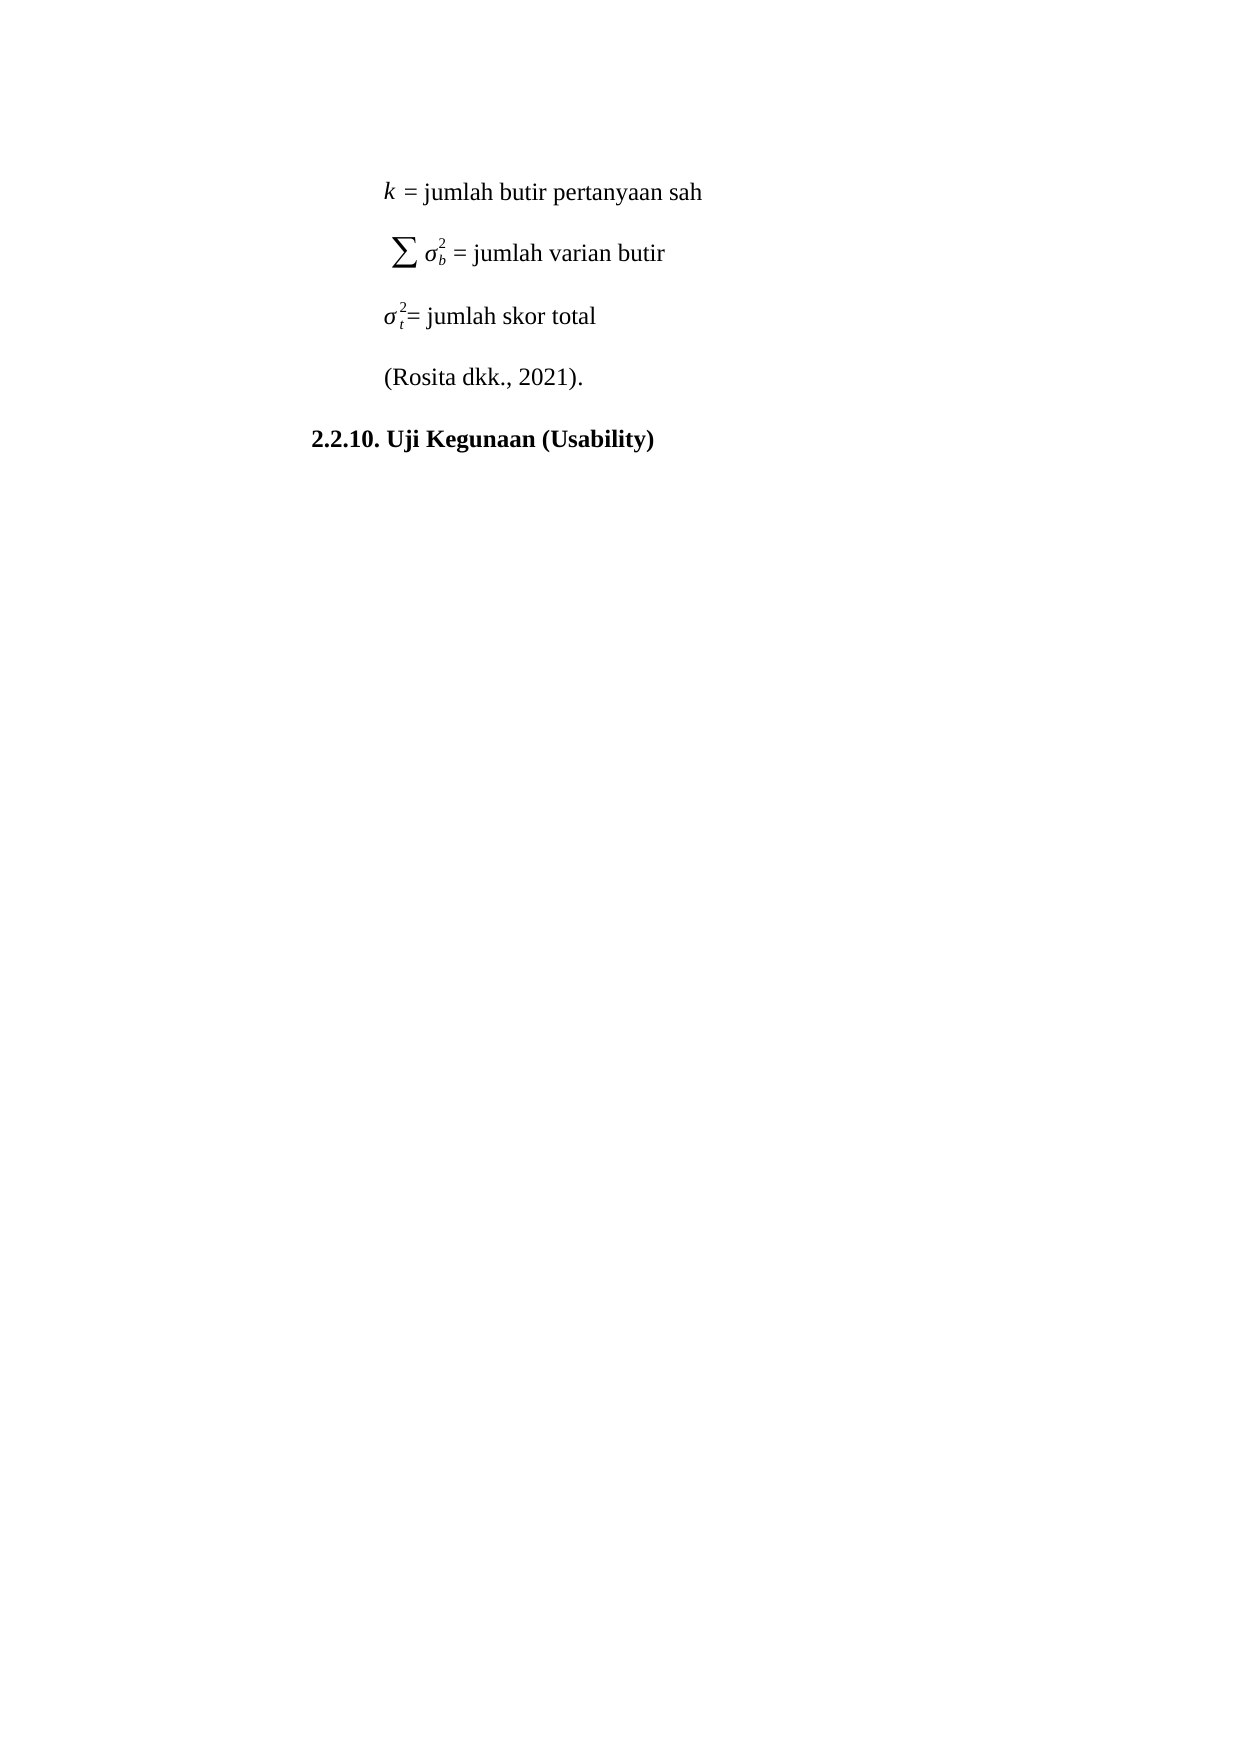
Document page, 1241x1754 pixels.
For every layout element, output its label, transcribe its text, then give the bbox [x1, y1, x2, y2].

text = jumlah skor total [384, 298, 1063, 333]
text . [384, 362, 1063, 391]
text = jumlah varian butir [384, 235, 1063, 269]
subtitle Uji Kegunaan (Usability) [311, 424, 1063, 452]
text = jumlah butir pertanyaan sah [384, 177, 1063, 206]
